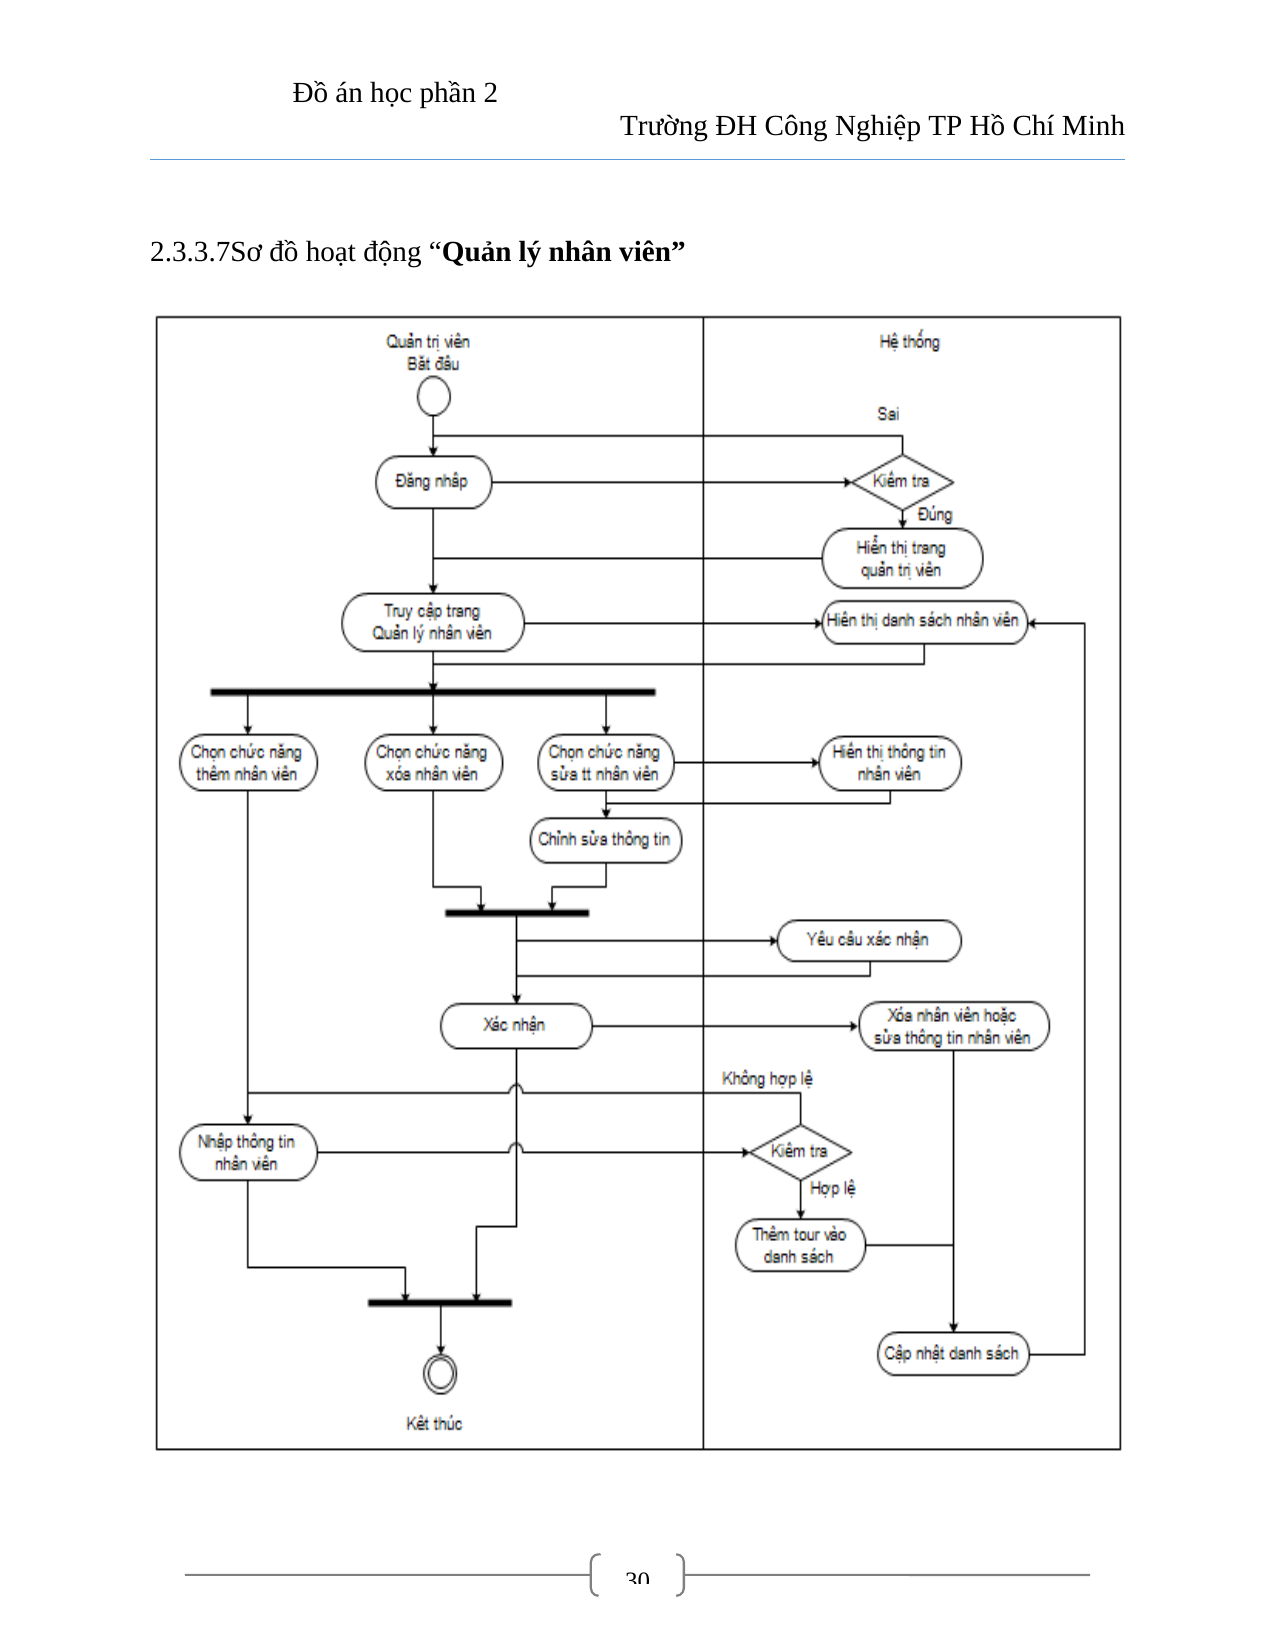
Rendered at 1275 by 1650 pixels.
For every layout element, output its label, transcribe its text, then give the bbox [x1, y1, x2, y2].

picture [150, 311, 1125, 1460]
subtitle 2.3.3.7Sơ đồ hoạt động “Quản lý nhân viên” [150, 234, 1125, 304]
